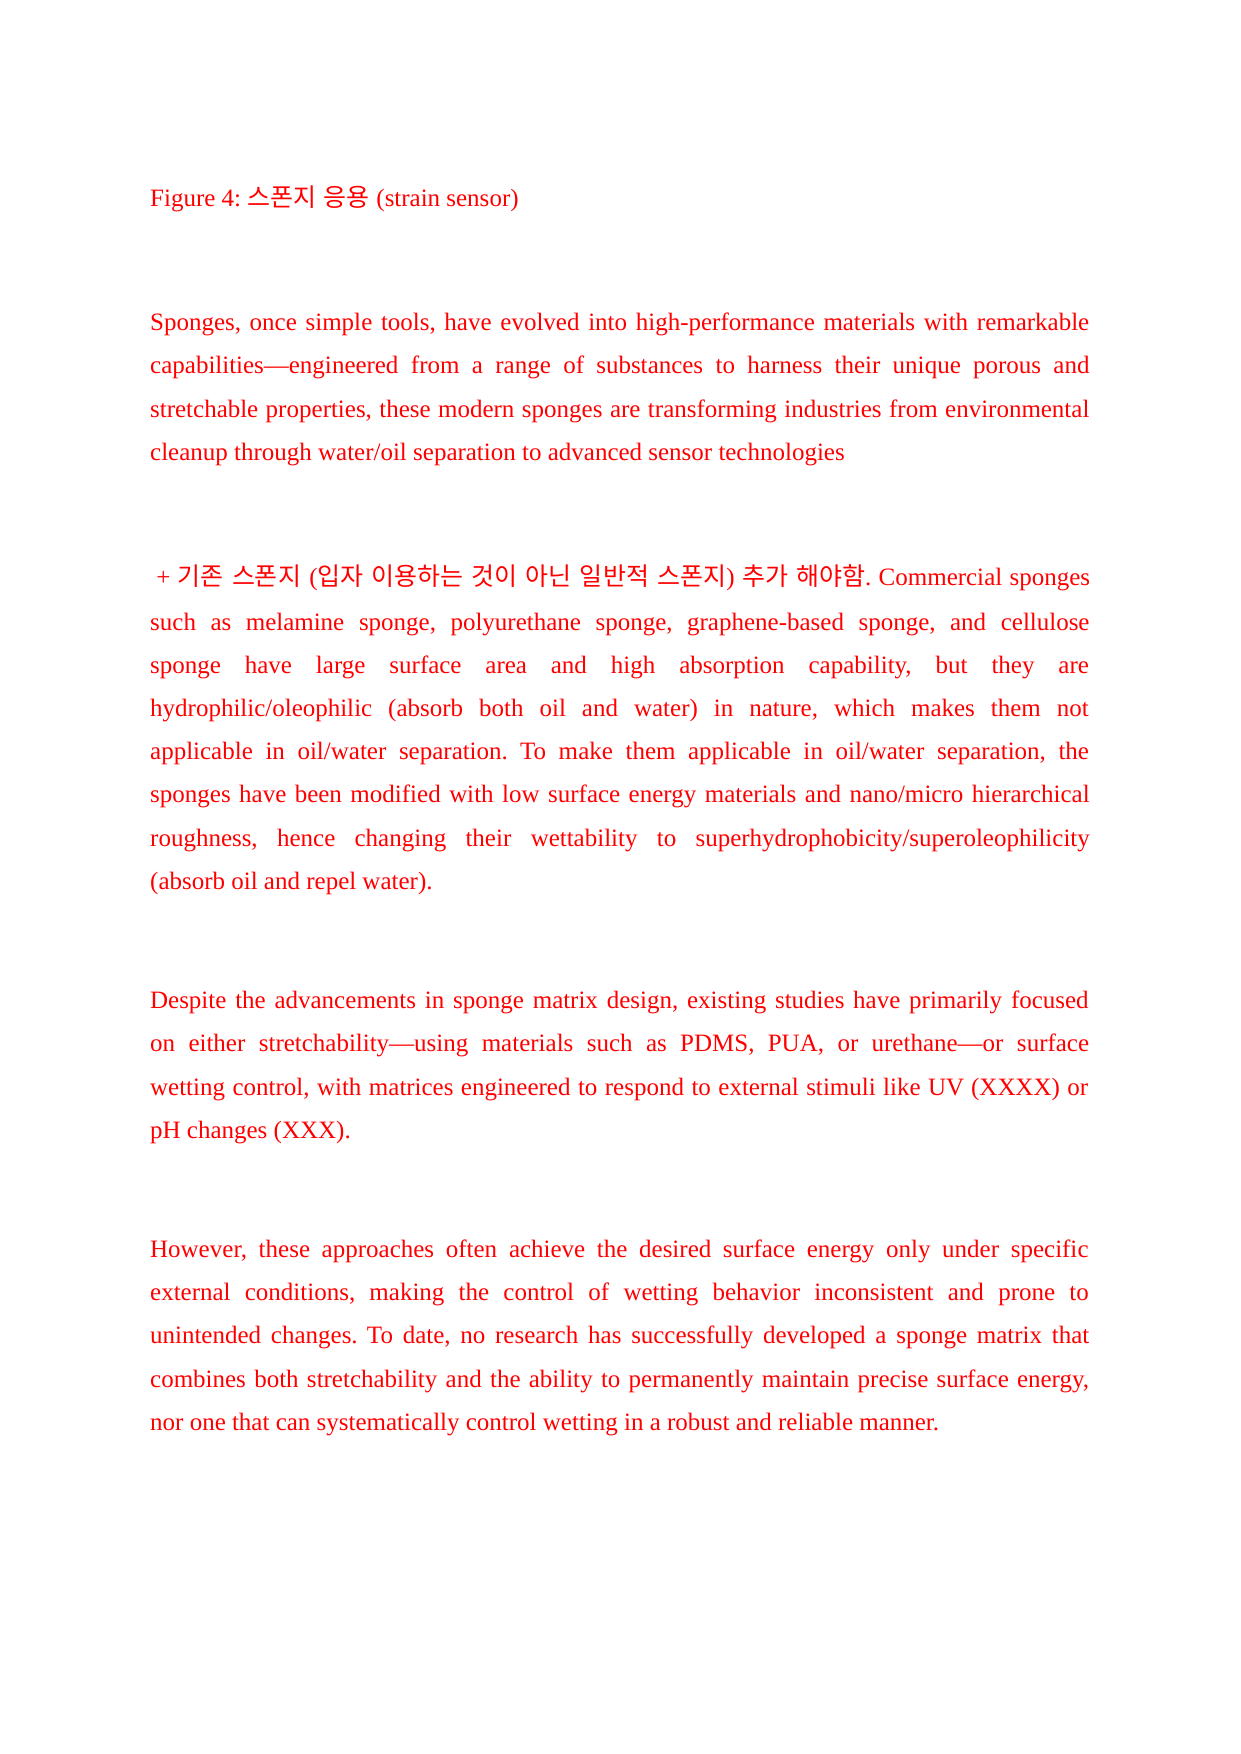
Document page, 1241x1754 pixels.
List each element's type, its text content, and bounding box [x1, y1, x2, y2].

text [150, 177, 1090, 213]
text Sponges, once simple tools, have evolved into high-performance materials with remarkable capabilities—engineered from a range of substances to harness their unique porous and stretchable properties, these modern sponges are transforming industries from environmental cleanup through water/oil separation to advanced sensor technologies [150, 307, 1090, 466]
text + 기존 스폰지 (입자 이용하는 것이 아닌 일반적 스폰지) 추가 해야함. Commercial sponges such as melamine sponge, polyurethane sponge, graphene-based sponge, and cellulose sponge have large surface area and high absorption capability, but they are hydrophilic/oleophilic (absorb both oil and water) in nature, which makes them not applicable in oil/water separation. To make them applicable in oil/water separation, the sponges have been modified with low surface energy materials and nano/micro hierarchical roughness, hence changing their wettability to superhydrophobicity/superoleophilicity (absorb oil and repel water). [150, 556, 1090, 894]
text However, these approaches often achieve the desired surface energy only under specific external conditions, making the control of wetting behavior inconsistent and prone to unintended changes. To date, no research has successfully developed a sponge matrix that combines both stretchability and the ability to permanently maintain precise surface energy, nor one that can systematically control wetting in a robust and reliable manner. [150, 1234, 1090, 1436]
text Despite the advancements in sponge matrix design, existing studies have primarily focused on either stretchability—using materials such as PDMS, PUA, or urethane—or surface wetting control, with matrices engineered to respond to external stimuli like UV (XXXX) or pH changes (XXX). [150, 985, 1090, 1143]
